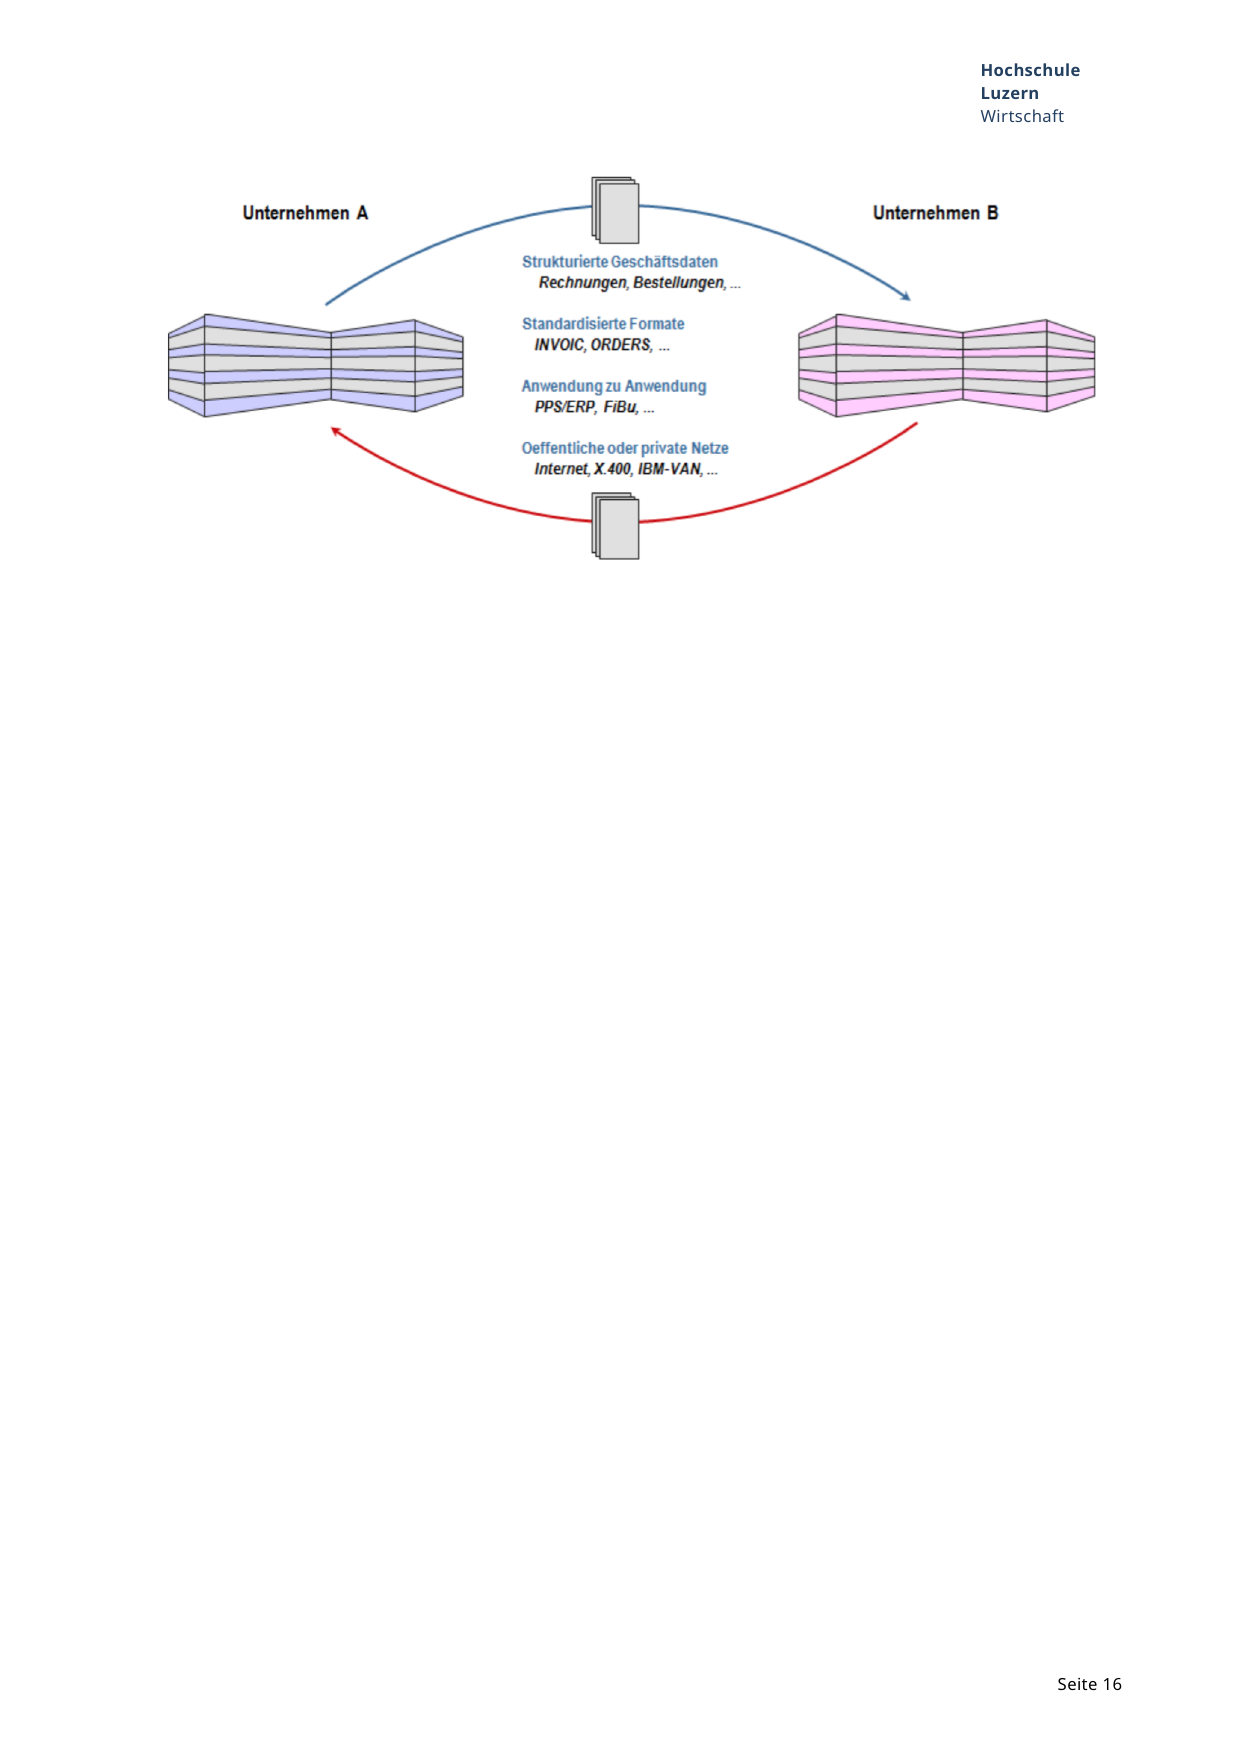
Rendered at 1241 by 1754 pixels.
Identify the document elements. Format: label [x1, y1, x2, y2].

picture [147, 157, 1123, 567]
